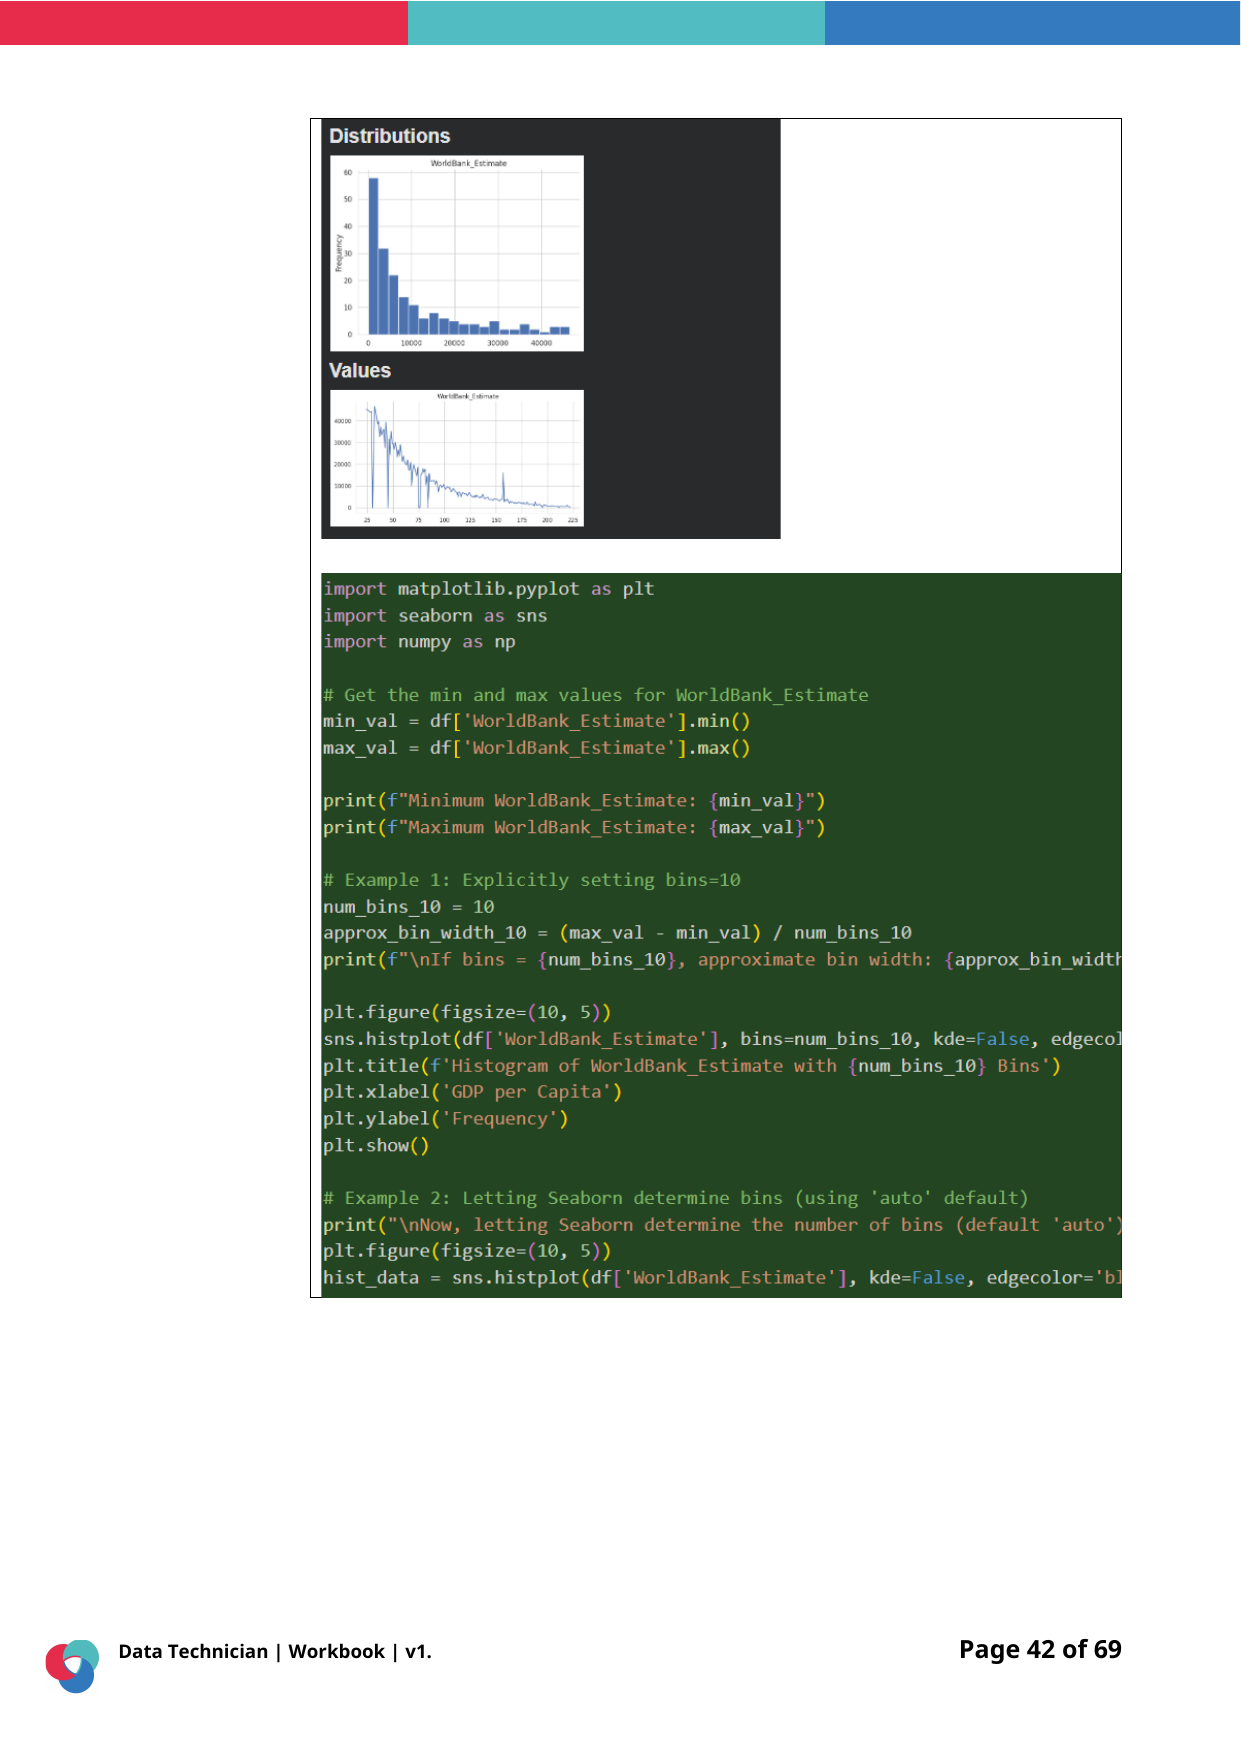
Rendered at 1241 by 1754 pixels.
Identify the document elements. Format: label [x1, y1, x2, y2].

table_cell [311, 119, 1121, 1297]
picture [45, 1640, 100, 1694]
picture [321, 573, 1122, 1298]
picture [321, 119, 781, 539]
